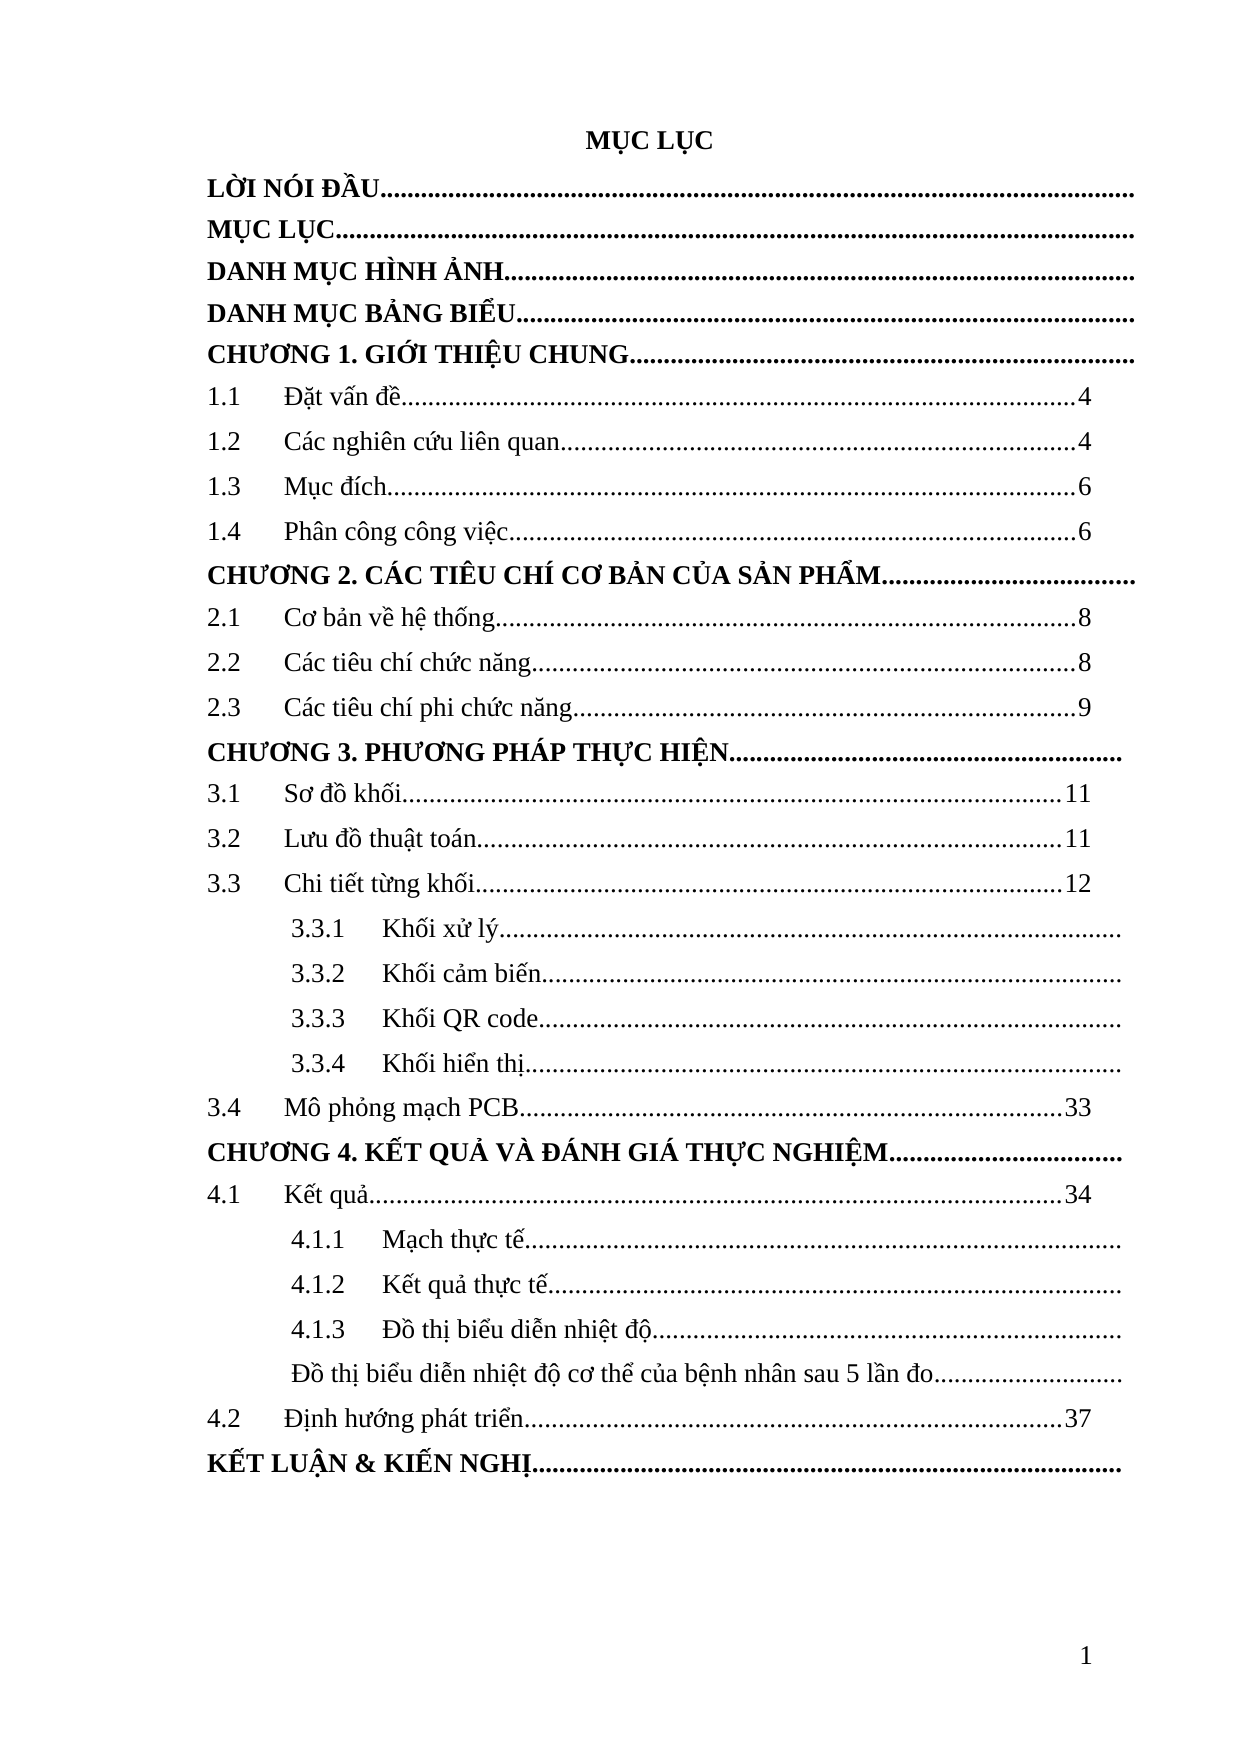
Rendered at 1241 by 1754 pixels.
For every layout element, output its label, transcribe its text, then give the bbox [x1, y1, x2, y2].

subtitle MỤC LỤC [207, 124, 1092, 156]
